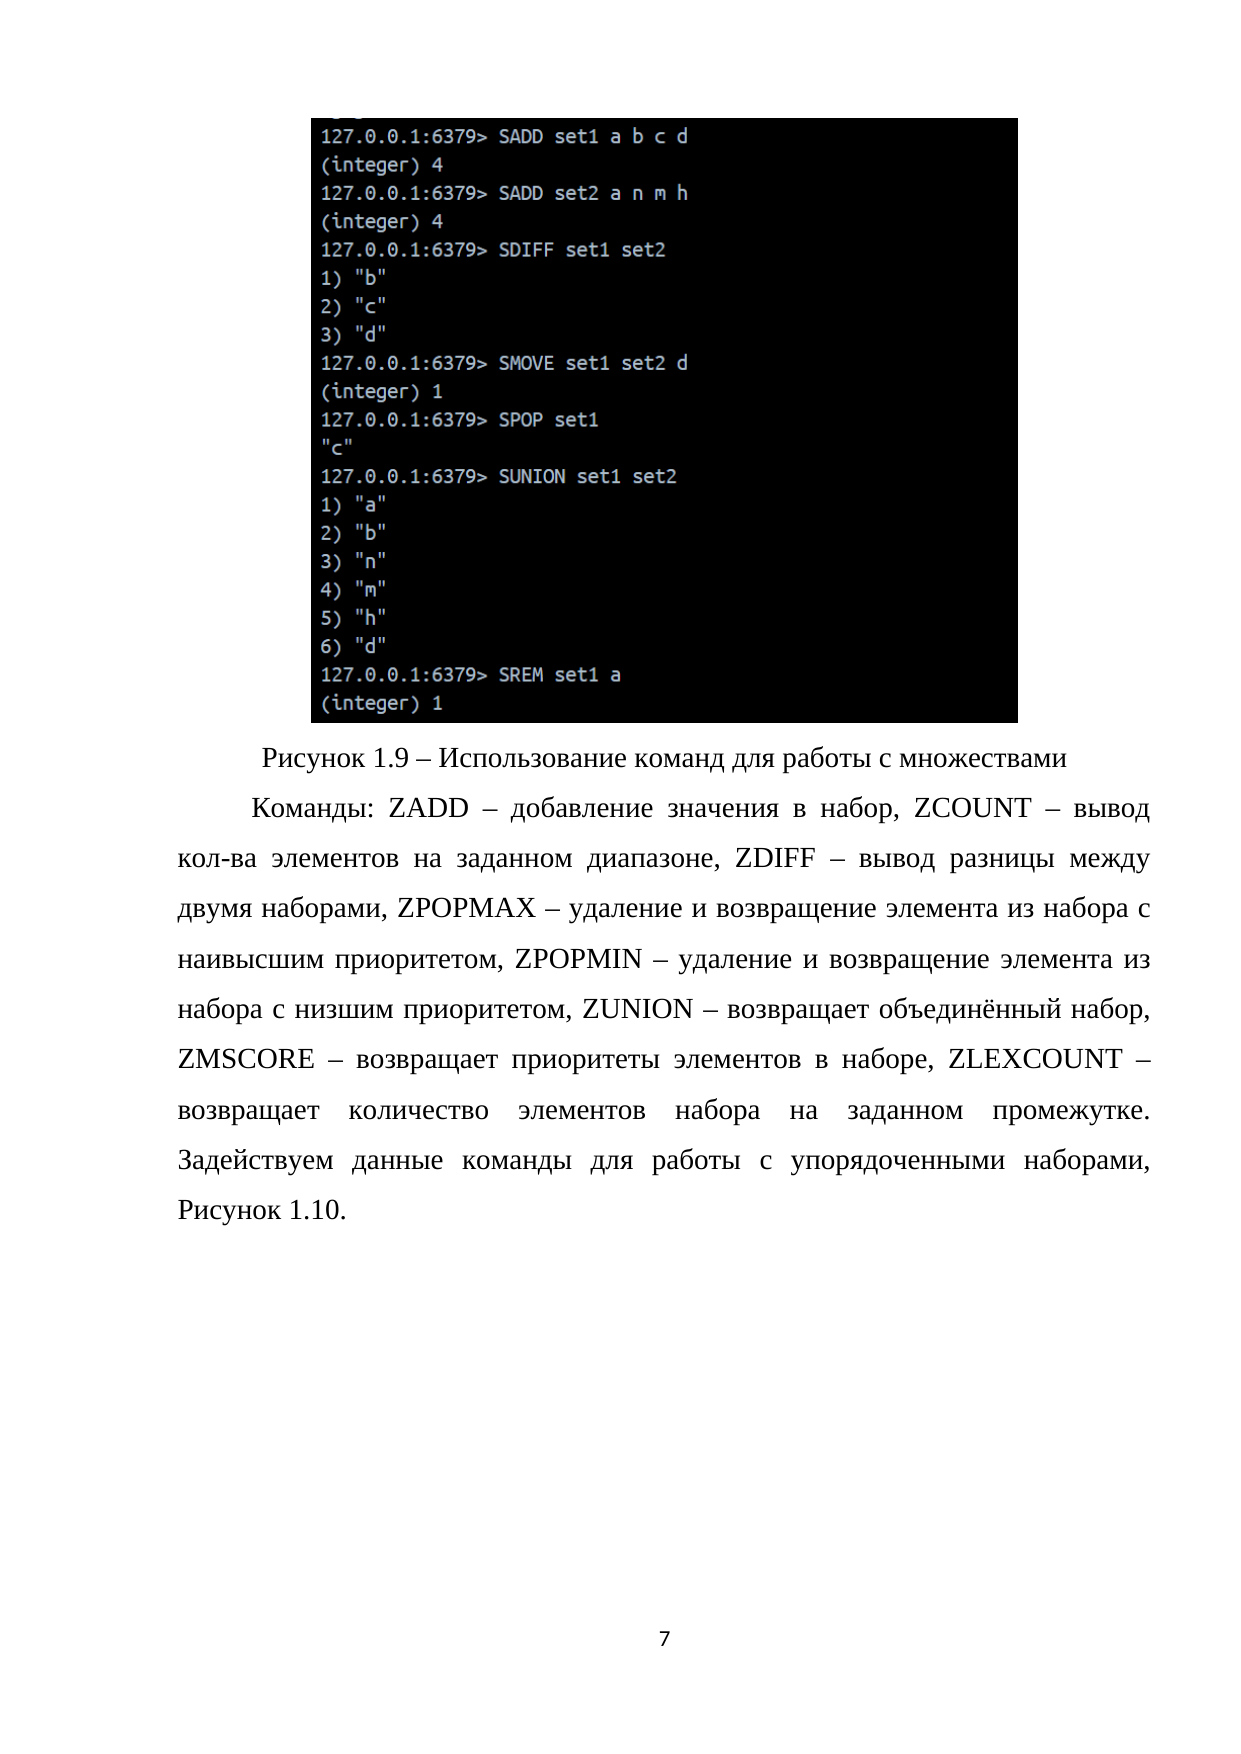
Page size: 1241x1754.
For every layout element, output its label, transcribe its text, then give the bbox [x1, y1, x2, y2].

text Команды: ZADD – добавление значения в набор, ZCOUNT – вывод кол-ва элементов на заданном диапазоне, ZDIFF – вывод разницы между двумя наборами, ZPOPMAX – удаление и возвращение элемента из набора с наивысшим приоритетом, ZPOPMIN – удаление и возвращение элемента из набора с низшим приоритетом, ZUNION – возвращает объединённый набор, ZMSCORE – возвращает приоритеты элементов в наборе, ZLEXCOUNT – возвращает количество элементов набора на заданном промежутке. Задействуем данные команды для работы с упорядоченными наборами, Рисунок 1.10. [177, 790, 1152, 1226]
text Рисунок 1.9 – Использование команд для работы с множествами [177, 740, 1152, 773]
picture [311, 118, 1018, 723]
